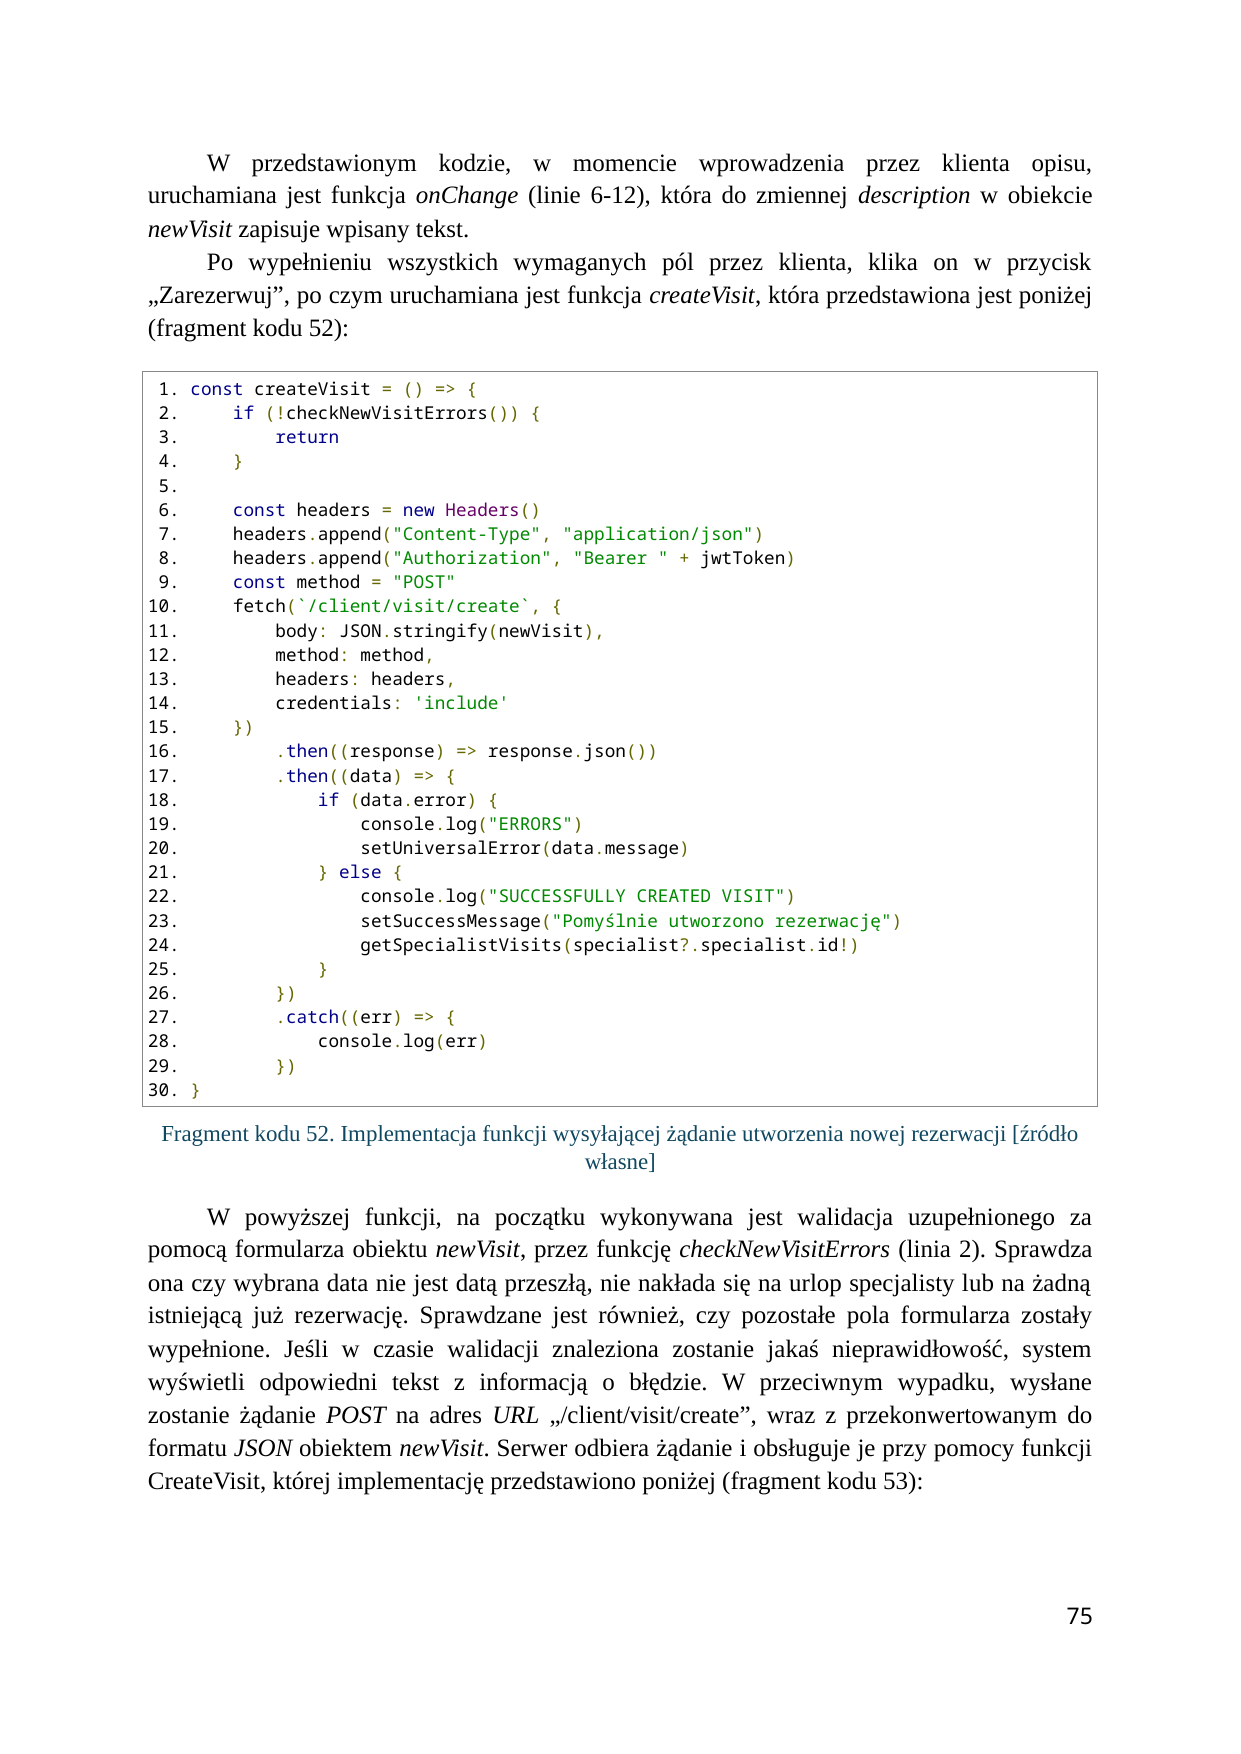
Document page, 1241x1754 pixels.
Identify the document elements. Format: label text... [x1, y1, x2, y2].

text 13. headers: headers, [148, 666, 1093, 691]
text 24. getSpecialistVisits(specialist?.specialist.id!) [148, 932, 1093, 956]
text 1. const createVisit = () => { [143, 372, 1097, 401]
text 18. if (data.error) { [148, 787, 1093, 811]
text Fragment kodu 52. Implementacja funkcji wysyłającej żądanie utworzenia nowej rezerwacji [źródło własne] [148, 1120, 1093, 1174]
text 29. }) [148, 1053, 1093, 1072]
text 12. method: method, [148, 642, 1093, 666]
text 9. const method = "POST" [148, 570, 1093, 594]
text 19. console.log("ERRORS") [148, 811, 1093, 836]
text 17. .then((data) => { [148, 763, 1093, 787]
text 20. setUniversalError(data.message) [148, 836, 1093, 860]
text 30. } [143, 1072, 1097, 1106]
text W przedstawionym kodzie, w momencie wprowadzenia przez klienta opisu, uruchamiana jest funkcja onChange (linie 6-12), która do zmiennej description w obiekcie newVisit zapisuje wpisany tekst. [148, 148, 1093, 242]
text 11. body: JSON.stringify(newVisit), [148, 618, 1093, 642]
text 6. const headers = new Headers() [148, 497, 1093, 521]
text 21. } else { [148, 860, 1093, 884]
text 7. headers.append("Content-Type", "application/json") [148, 521, 1093, 546]
text 4. } [148, 449, 1093, 473]
text 22. console.log("SUCCESSFULLY CREATED VISIT") [148, 884, 1093, 908]
text 25. } [148, 956, 1093, 981]
text 2. if (!checkNewVisitErrors()) { [148, 401, 1093, 425]
text 15. }) [148, 715, 1093, 739]
text 3. return [148, 425, 1093, 449]
text 8. headers.append("Authorization", "Bearer " + jwtToken) [148, 546, 1093, 570]
text 27. .catch((err) => { [148, 1005, 1093, 1029]
text 23. setSuccessMessage("Pomyślnie utworzono rezerwację") [148, 908, 1093, 932]
text 10. fetch(`/client/visit/create`, { [148, 594, 1093, 618]
text 28. console.log(err) [148, 1029, 1093, 1053]
text 16. .then((response) => response.json()) [148, 739, 1093, 763]
text 14. credentials: 'include' [148, 691, 1093, 715]
text Po wypełnieniu wszystkich wymaganych pól przez klienta, klika on w przycisk „Zarezerwuj”, po czym uruchamiana jest funkcja createVisit, która przedstawiona jest poniżej (fragment kodu 52): [148, 247, 1093, 341]
text 5. [148, 473, 1093, 497]
text W powyższej funkcji, na początku wykonywana jest walidacja uzupełnionego za pomocą formularza obiektu newVisit, przez funkcję checkNewVisitErrors (linia 2). Sprawdza ona czy wybrana data nie jest datą przeszłą, nie nakłada się na urlop specjalisty lub na żadną istniejącą już rezerwację. Sprawdzane jest również, czy pozostałe pola formularza zostały wypełnione. Jeśli w czasie walidacji znaleziona zostanie jakaś nieprawidłowość, system wyświetli odpowiedni tekst z informacją o błędzie. W przeciwnym wypadku, wysłane zostanie żądanie POST na adres URL „/client/visit/create”, wraz z przekonwertowanym do formatu JSON obiektem newVisit. Serwer odbiera żądanie i obsługuje je przy pomocy funkcji CreateVisit, której implementację przedstawiono poniżej (fragment kodu 53): [148, 1202, 1093, 1494]
text 26. }) [148, 981, 1093, 1005]
